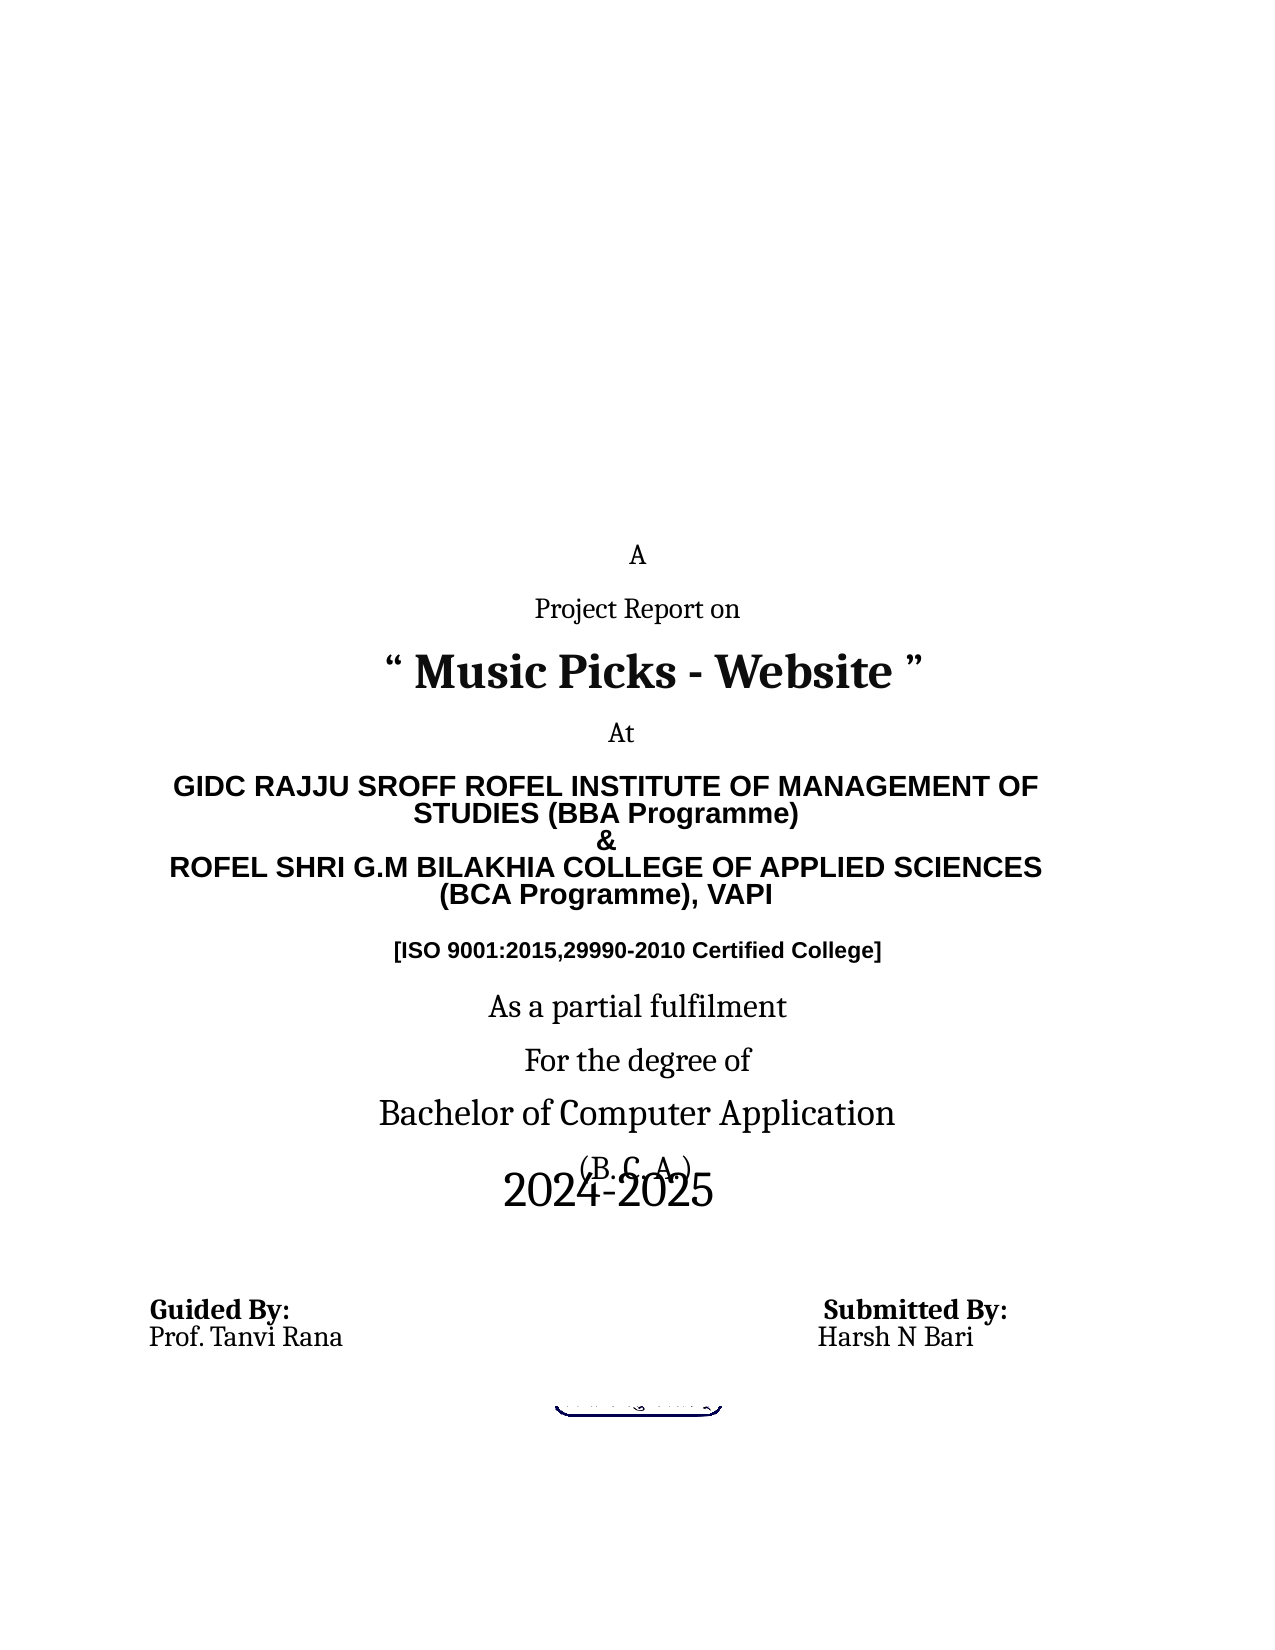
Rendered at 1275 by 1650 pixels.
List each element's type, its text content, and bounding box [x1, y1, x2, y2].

text (B. C. A.) [627, 1158, 661, 1185]
text (B. C. A.) [582, 1158, 633, 1185]
text Project Report on [152, 597, 1123, 624]
text As a partial fulfilment [152, 996, 1123, 1023]
text (B. C. A.) [686, 1158, 942, 1185]
text “ Music Picks - Website ” [384, 667, 1125, 694]
text [ISO 9001:2015,29990-2010 Certified College] [150, 937, 1125, 964]
text ROFEL SHRI G.M BILAKHIA COLLEGE OF APPLIED SCIENCES (BCA Programme), VAPI [150, 856, 1062, 910]
text At [152, 721, 1091, 748]
text Bachelor of Computer Application [150, 1104, 1124, 1131]
text A [152, 543, 1123, 570]
text 2024-2025 [150, 1185, 942, 1212]
text For the degree of [152, 1049, 1123, 1077]
text (B. C. A.) [525, 1158, 584, 1185]
text Guided By: Submitted By: [150, 1298, 1125, 1325]
text & [150, 829, 1062, 856]
text Prof. Tanvi Rana Harsh N Bari [148, 1325, 1125, 1352]
text GIDC RAJJU SROFF ROFEL INSTITUTE OF MANAGEMENT OF STUDIES (BBA Programme) [150, 775, 1062, 829]
